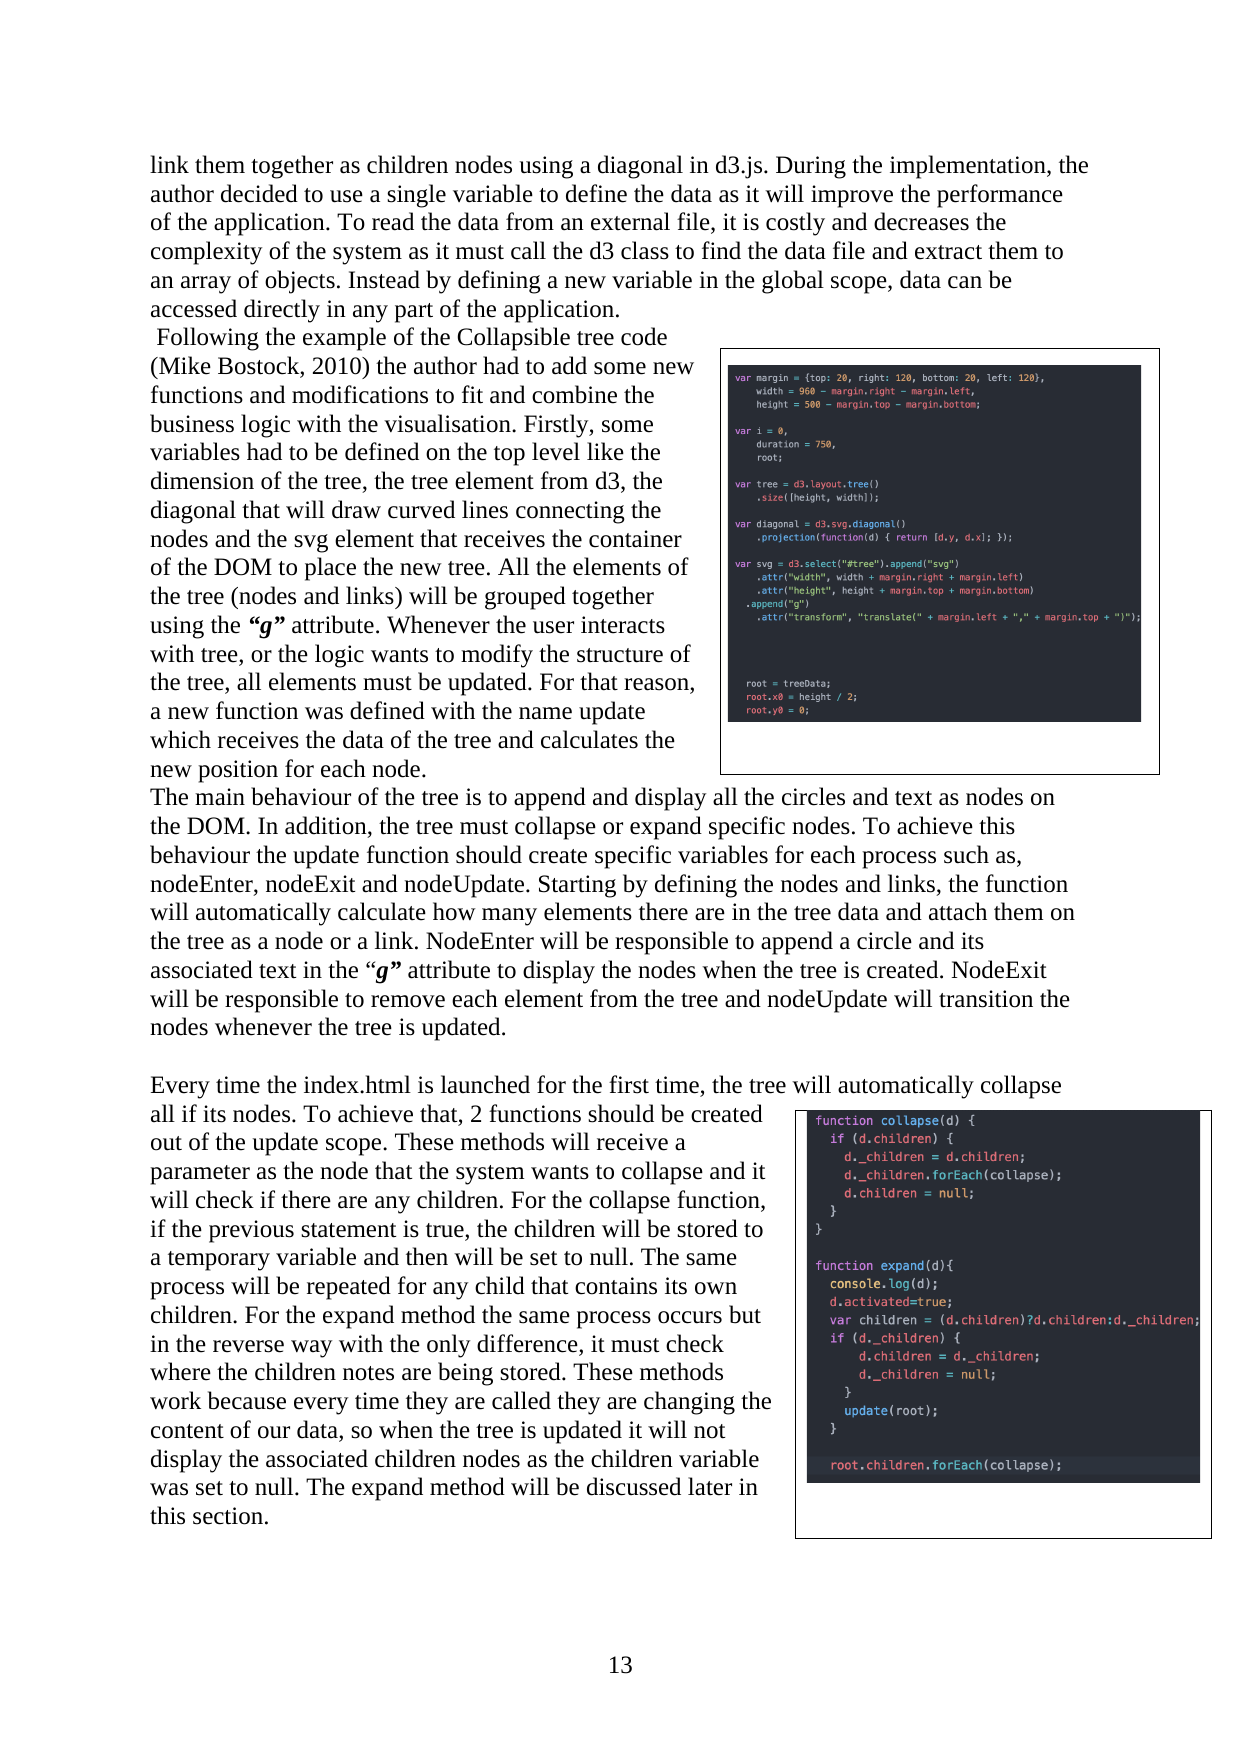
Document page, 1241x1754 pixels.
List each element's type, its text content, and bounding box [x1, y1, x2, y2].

table_header [721, 349, 1159, 774]
picture [806, 1110, 1201, 1483]
picture [727, 365, 1142, 722]
table_header [796, 1111, 1211, 1538]
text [150, 150, 1090, 322]
text Every time the index.html is launched for the first time, the tree will automatically collapse all if its nodes. To achieve that, 2 functions should be created out of the update scope. These methods will receive a parameter as the node that the system wants to collapse and it will check if there are any children. For the collapse function, if the previous statement is true, the children will be stored to a temporary variable and then will be set to null. The same process will be repeated for any child that contains its own children. For the expand method the same process occurs but in the reverse way with the only difference, it must check where the children notes are being stored. These methods work because every time they are called they are changing the content of our data, so when the tree is updated it will not display the associated children nodes as the children variable was set to null. The expand method will be discussed later in this section. [150, 1070, 1090, 1530]
text The main behaviour of the tree is to append and display all the circles and text as nodes on the DOM. In addition, the tree must collapse or expand specific nodes. To achieve this behaviour the update function should create specific variables for each process such as, nodeEnter, nodeExit and nodeUpdate. Starting by defining the nodes and links, the function will automatically calculate how many elements there are in the tree data and attach them on the tree as a node or a link. NodeEnter will be responsible to append a circle and its associated text in the “g” attribute to display the nodes when the tree is created. NodeExit will be responsible to remove each element from the tree and nodeUpdate will transition the nodes whenever the tree is updated. [150, 782, 1090, 1041]
